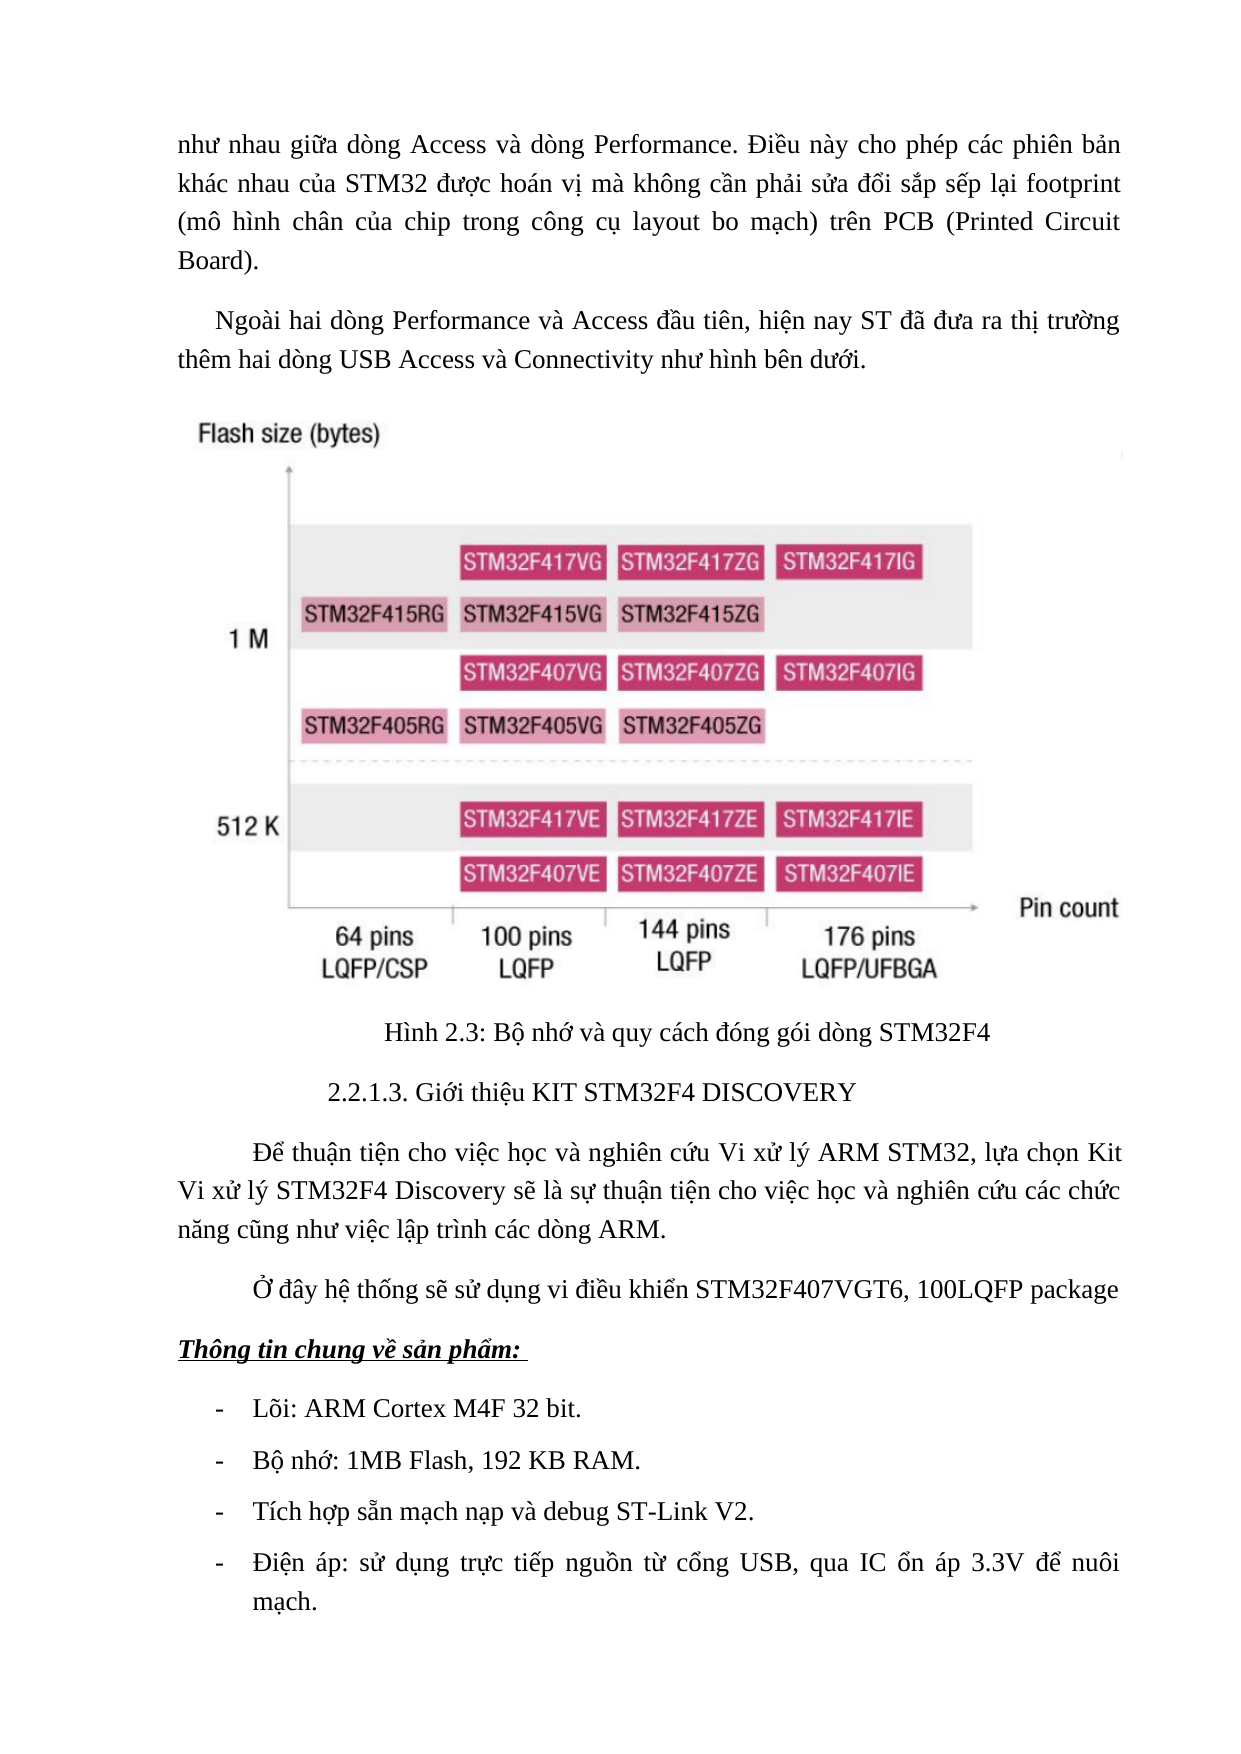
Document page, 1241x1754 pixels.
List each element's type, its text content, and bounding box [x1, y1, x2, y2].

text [177, 128, 1122, 276]
list Lõi: ARM Cortex M4F 32 bit. [215, 1392, 1122, 1423]
text Thông tin chung về sản phẩm: [177, 1333, 1122, 1364]
list Tích hợp sẵn mạch nạp và debug ST-Link V2. [215, 1495, 1122, 1526]
subtitle 2.2.1.3. Giới thiệu KIT STM32F4 DISCOVERY [327, 1076, 1122, 1107]
picture [177, 402, 1123, 996]
text Hình 2.3: Bộ nhớ và quy cách đóng gói dòng STM32F4 [252, 1016, 1122, 1047]
text Ngoài hai dòng Performance và Access đầu tiên, hiện nay ST đã đưa ra thị trường thêm hai dòng USB Access và Connectivity như hình bên dưới. [177, 304, 1122, 374]
list Điện áp: sử dụng trực tiếp nguồn từ cổng USB, qua IC ổn áp 3.3V để nuôi mạch. [215, 1546, 1122, 1616]
text Để thuận tiện cho việc học và nghiên cứu Vi xử lý ARM STM32, lựa chọn Kit Vi xử lý STM32F4 Discovery sẽ là sự thuận tiện cho việc học và nghiên cứu các chức năng cũng như việc lập trình các dòng ARM. [177, 1136, 1122, 1244]
text Ở đây hệ thống sẽ sử dụng vi điều khiển STM32F407VGT6, 100LQFP package [177, 1273, 1122, 1304]
list Bộ nhớ: 1MB Flash, 192 KB RAM. [215, 1444, 1122, 1475]
